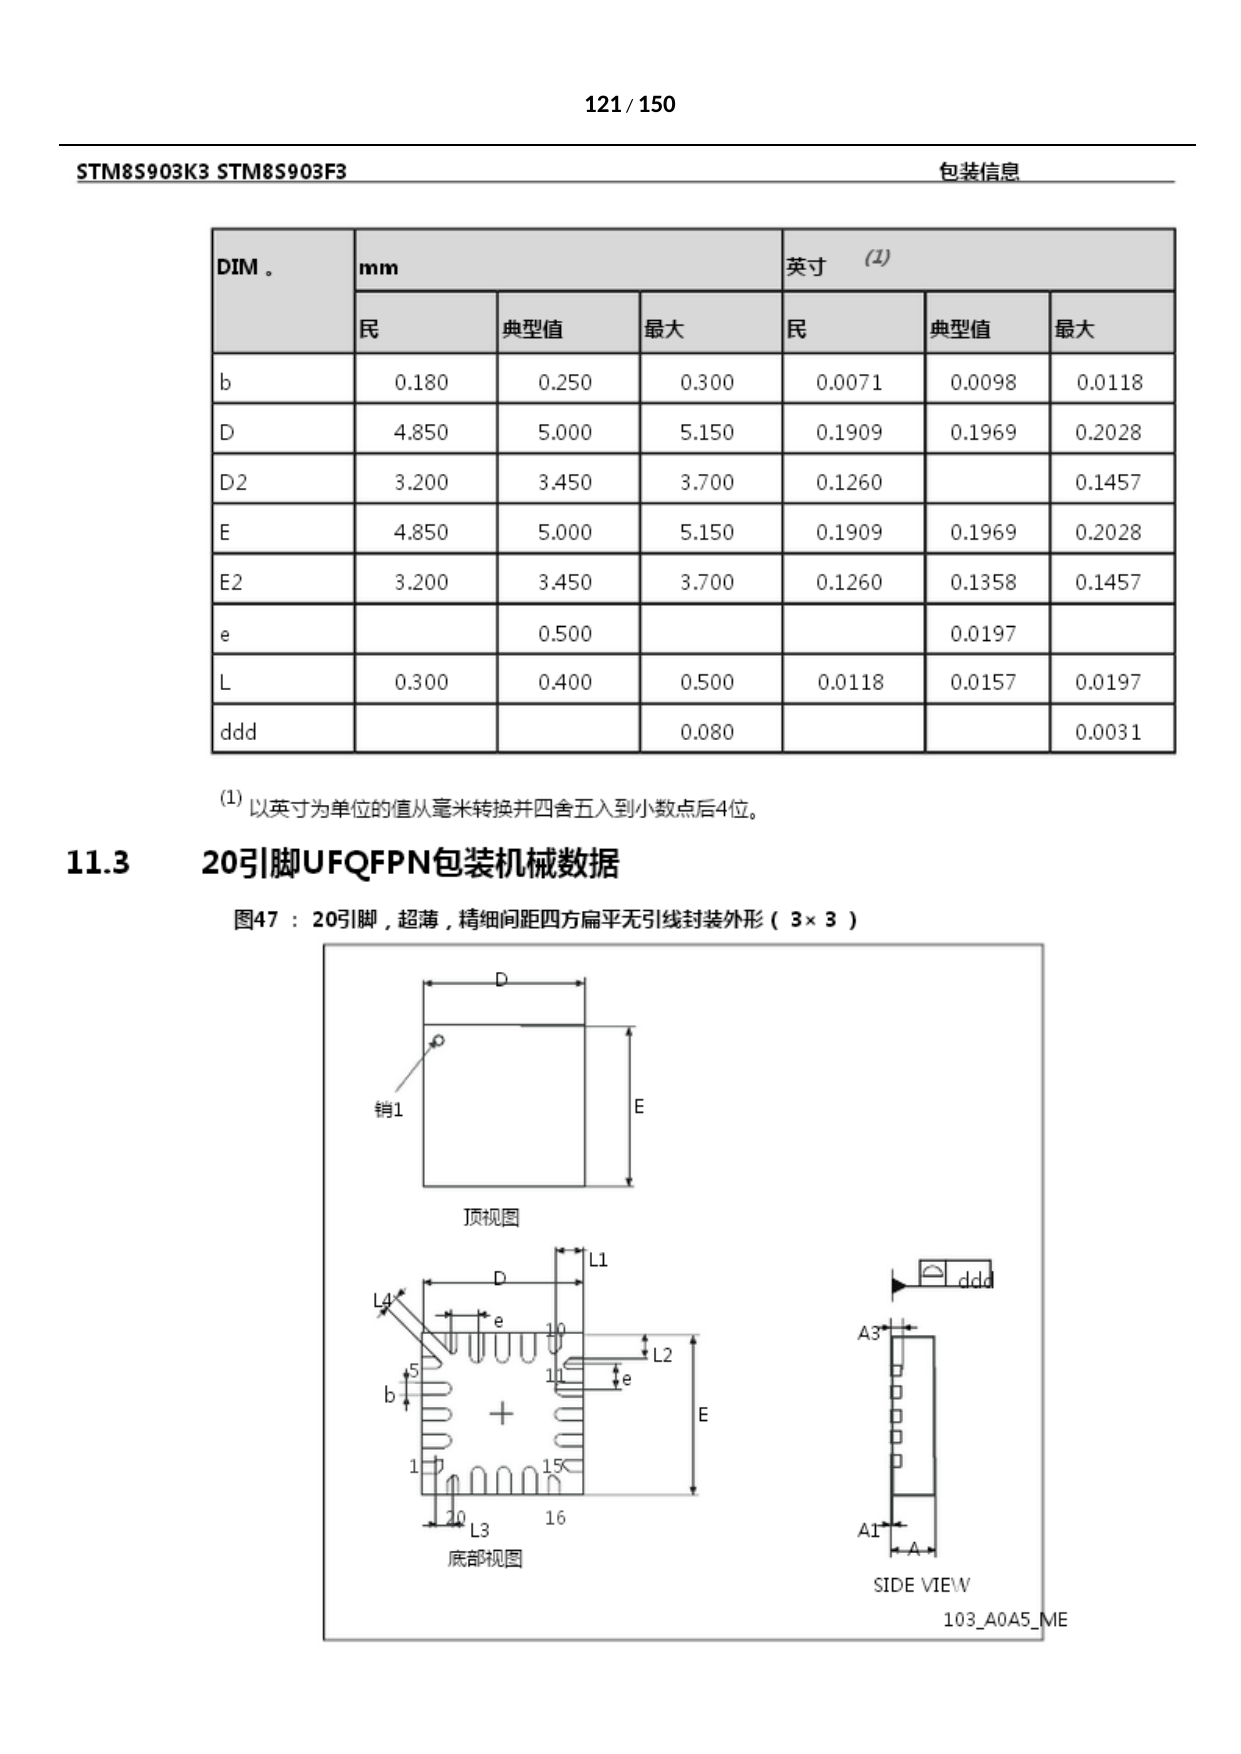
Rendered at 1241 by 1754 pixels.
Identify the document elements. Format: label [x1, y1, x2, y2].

picture [59, 156, 1197, 829]
picture [59, 839, 1100, 1661]
